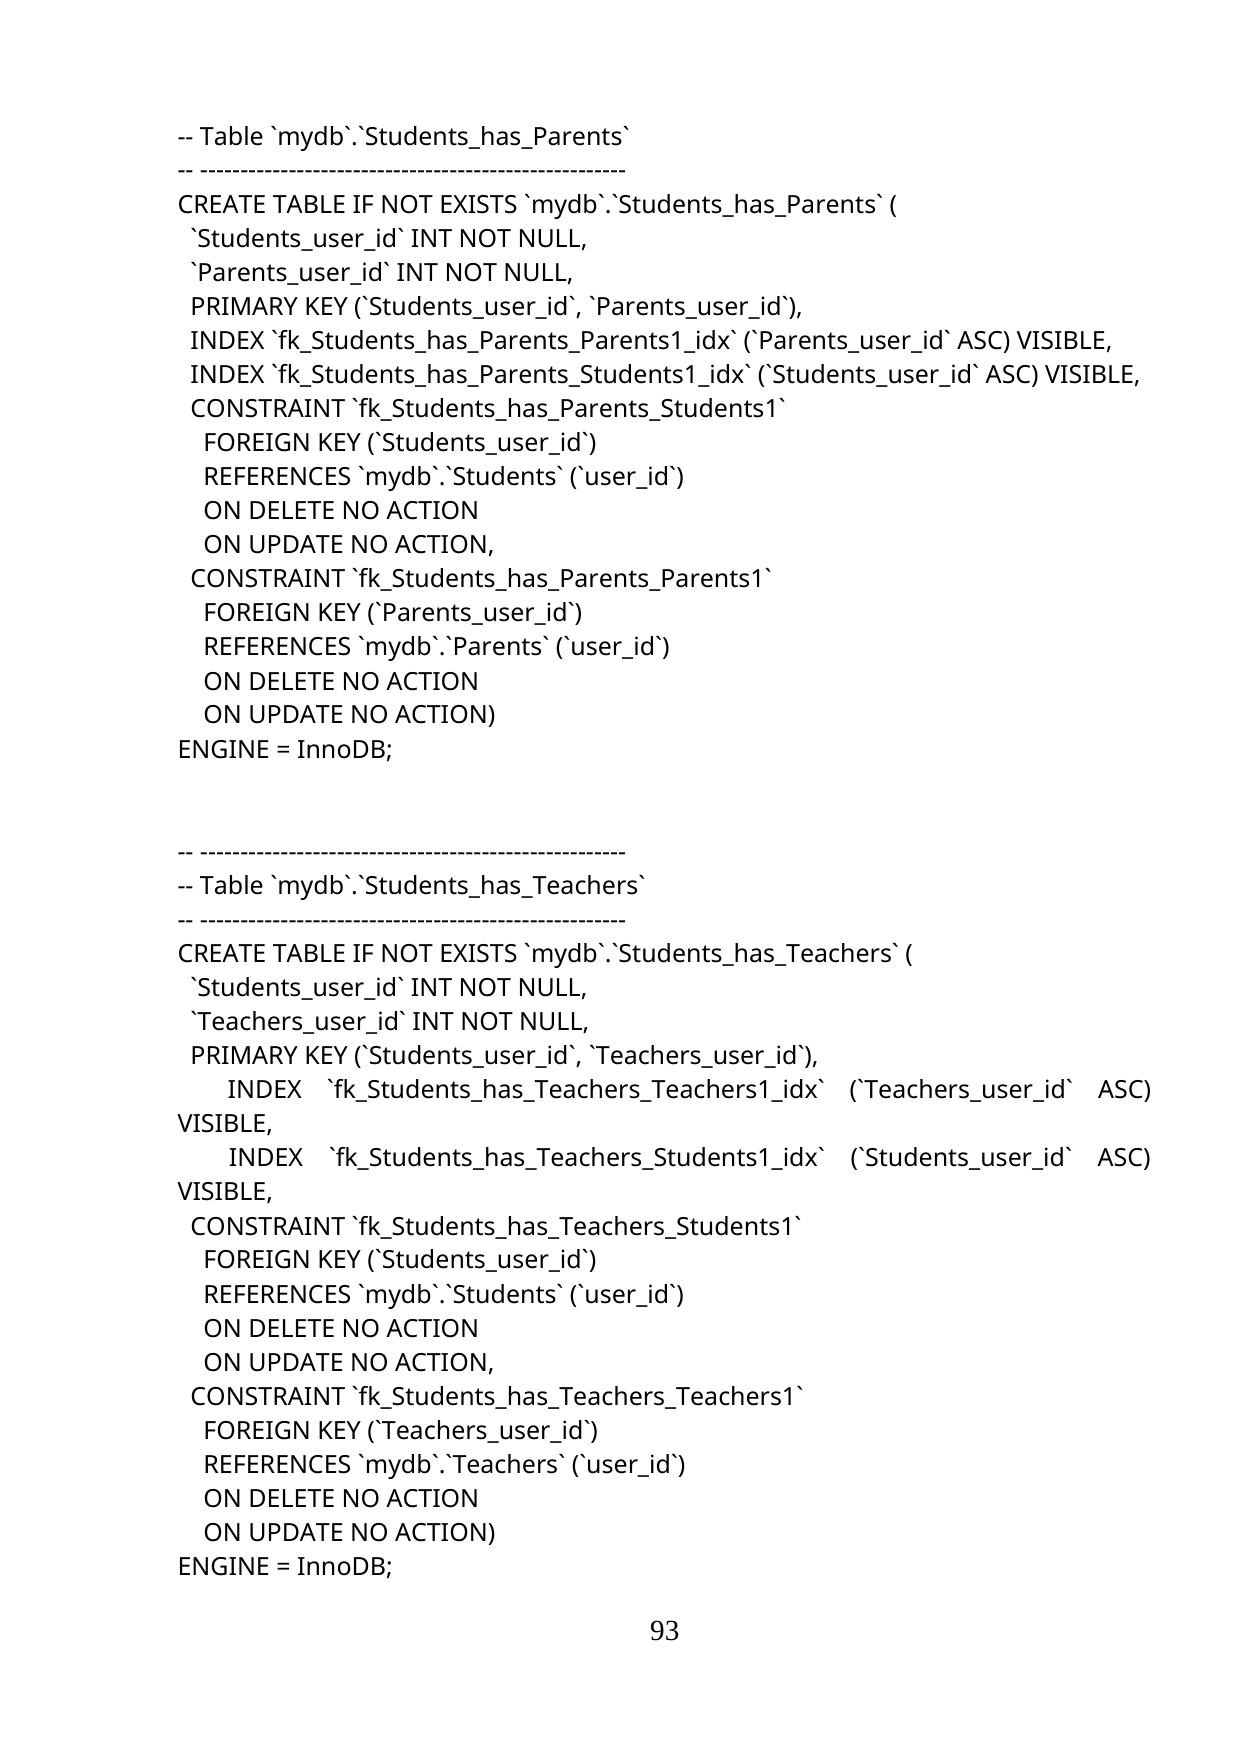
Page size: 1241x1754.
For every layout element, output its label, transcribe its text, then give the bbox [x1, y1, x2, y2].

text CREATE TABLE IF NOT EXISTS `mydb`.`Students_has_Parents` ( [177, 186, 1152, 220]
text `Students_user_id` INT NOT NULL, [177, 970, 1152, 1004]
text ON DELETE NO ACTION [177, 1310, 1152, 1344]
text ENGINE = InnoDB; [177, 731, 1152, 765]
text -- Table `mydb`.`Students_has_Parents` [177, 118, 1152, 152]
text CONSTRAINT `fk_Students_has_Teachers_Students1` [177, 1208, 1152, 1242]
text FOREIGN KEY (`Parents_user_id`) [177, 595, 1152, 629]
text REFERENCES `mydb`.`Teachers` (`user_id`) [177, 1447, 1152, 1481]
text ON UPDATE NO ACTION, [177, 527, 1152, 561]
text FOREIGN KEY (`Students_user_id`) [177, 1242, 1152, 1276]
text `Students_user_id` INT NOT NULL, [177, 220, 1152, 254]
text ON DELETE NO ACTION [177, 493, 1152, 527]
text INDEX `fk_Students_has_Teachers_Teachers1_idx` (`Teachers_user_id` ASC) VISIBLE, [177, 1072, 1152, 1140]
text ON UPDATE NO ACTION, [177, 1344, 1152, 1378]
text CREATE TABLE IF NOT EXISTS `mydb`.`Students_has_Teachers` ( [177, 936, 1152, 970]
text CONSTRAINT `fk_Students_has_Parents_Parents1` [177, 561, 1152, 595]
text CONSTRAINT `fk_Students_has_Teachers_Teachers1` [177, 1378, 1152, 1412]
text FOREIGN KEY (`Teachers_user_id`) [177, 1412, 1152, 1447]
text ON UPDATE NO ACTION) [177, 1515, 1152, 1549]
text INDEX `fk_Students_has_Parents_Parents1_idx` (`Parents_user_id` ASC) VISIBLE, [177, 322, 1152, 357]
text -- ----------------------------------------------------- [177, 902, 1152, 936]
text PRIMARY KEY (`Students_user_id`, `Teachers_user_id`), [177, 1038, 1152, 1072]
text REFERENCES `mydb`.`Students` (`user_id`) [177, 459, 1152, 493]
text FOREIGN KEY (`Students_user_id`) [177, 425, 1152, 459]
text -- Table `mydb`.`Students_has_Teachers` [177, 867, 1152, 902]
text REFERENCES `mydb`.`Parents` (`user_id`) [177, 629, 1152, 663]
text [177, 152, 1152, 186]
text ON DELETE NO ACTION [177, 1481, 1152, 1515]
text `Teachers_user_id` INT NOT NULL, [177, 1004, 1152, 1038]
text CONSTRAINT `fk_Students_has_Parents_Students1` [177, 391, 1152, 425]
text ON UPDATE NO ACTION) [177, 697, 1152, 731]
text -- ----------------------------------------------------- [177, 833, 1152, 867]
text ON DELETE NO ACTION [177, 663, 1152, 697]
text `Parents_user_id` INT NOT NULL, [177, 254, 1152, 288]
text ENGINE = InnoDB; [177, 1549, 1152, 1583]
text INDEX `fk_Students_has_Teachers_Students1_idx` (`Students_user_id` ASC) VISIBLE, [177, 1140, 1152, 1208]
text REFERENCES `mydb`.`Students` (`user_id`) [177, 1276, 1152, 1310]
text INDEX `fk_Students_has_Parents_Students1_idx` (`Students_user_id` ASC) VISIBLE, [177, 357, 1152, 391]
text PRIMARY KEY (`Students_user_id`, `Parents_user_id`), [177, 288, 1152, 322]
